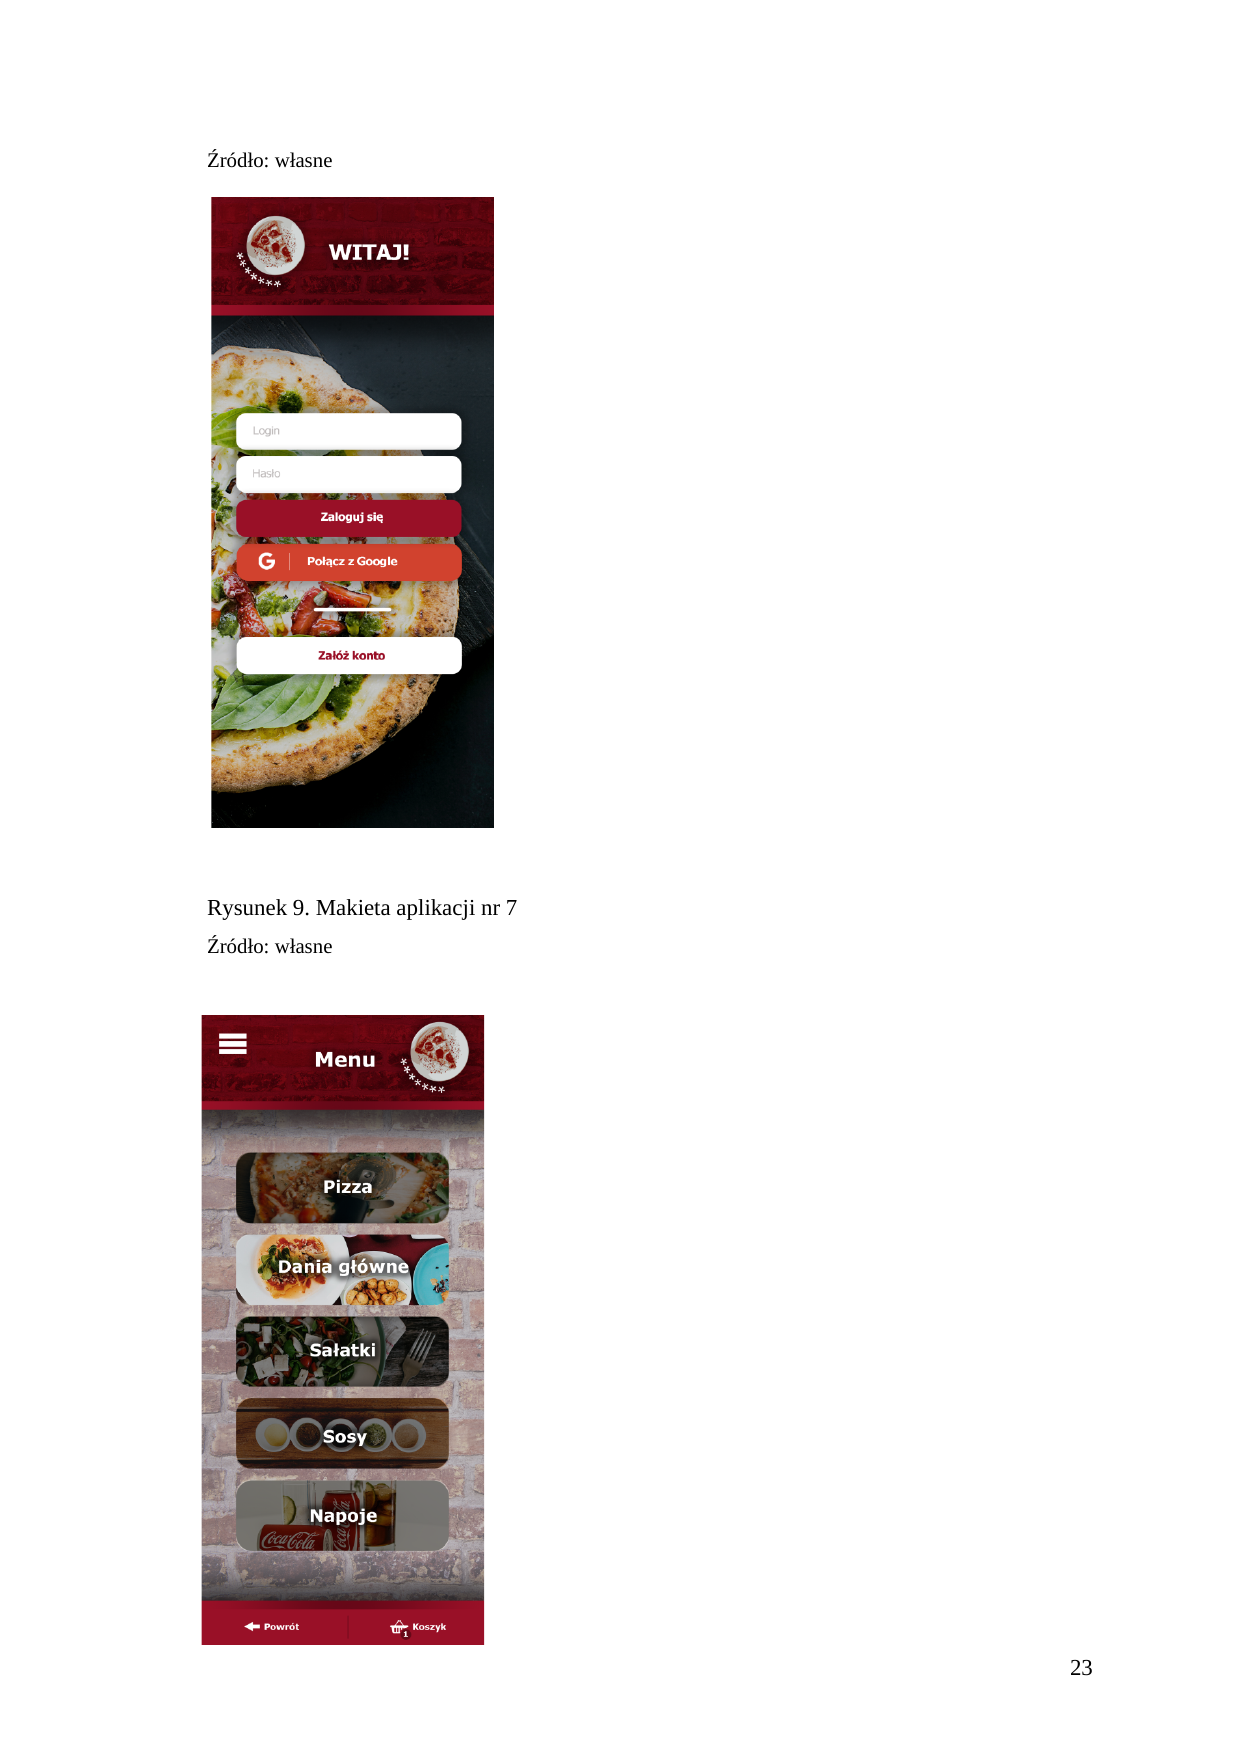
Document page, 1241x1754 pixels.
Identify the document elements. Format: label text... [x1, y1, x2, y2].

text Źródło: własne [207, 934, 1092, 958]
picture [211, 197, 494, 828]
text Rysunek 9. Makieta aplikacji nr 7 [207, 894, 1092, 921]
picture [201, 1015, 485, 1645]
text Źródło: własne [207, 148, 1092, 172]
